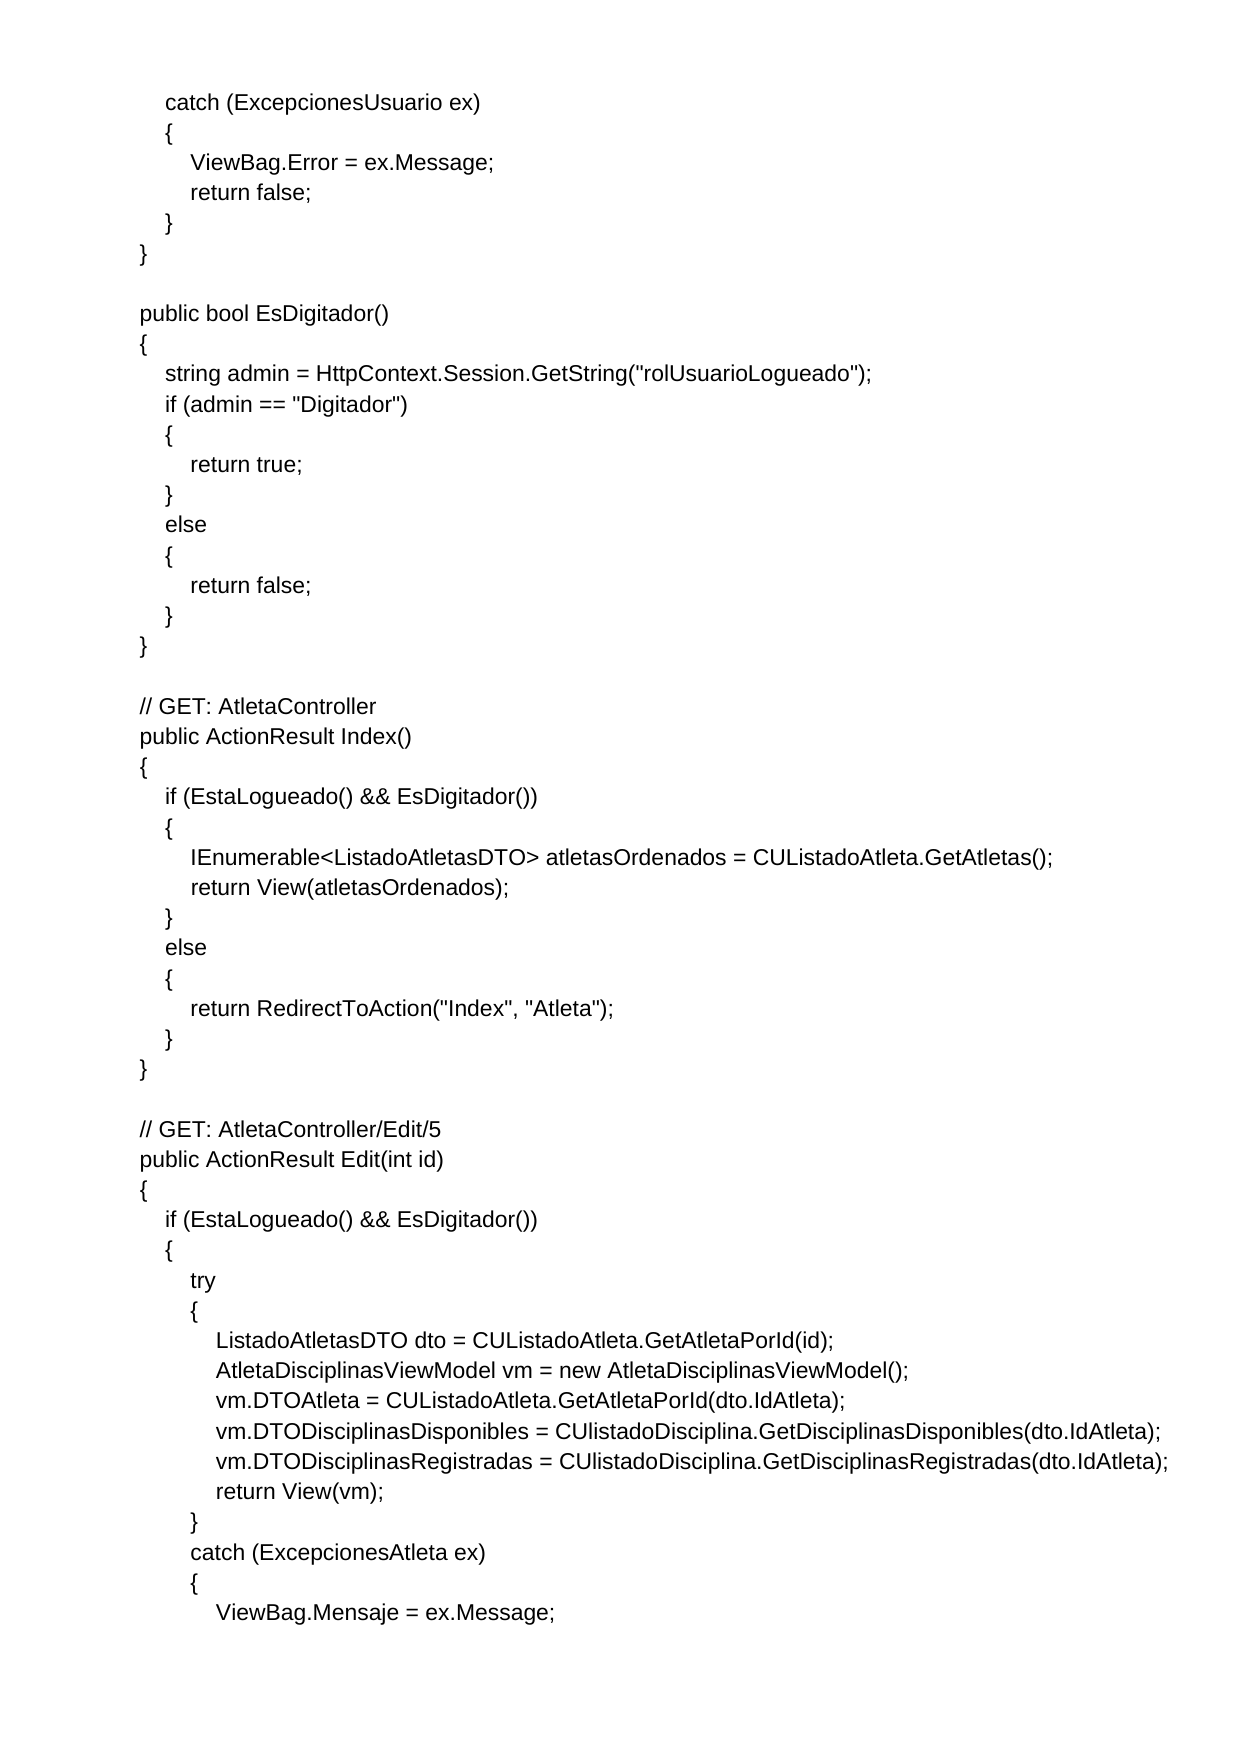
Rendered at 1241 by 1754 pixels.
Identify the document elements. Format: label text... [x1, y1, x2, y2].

text // GET: AtletaController/Edit/5 [88, 1116, 1169, 1142]
text { [88, 1176, 1169, 1202]
text public bool EsDigitador() [88, 300, 1169, 326]
text { [88, 330, 1169, 357]
text { [88, 964, 1169, 991]
text return View(atletasOrdenados); [88, 874, 1169, 900]
text { [88, 421, 1169, 447]
text } [88, 602, 1169, 628]
text } [88, 1055, 1169, 1082]
text { [88, 1236, 1169, 1263]
text string admin = HttpContext.Session.GetString("rolUsuarioLogueado"); [88, 360, 1169, 387]
text } [88, 904, 1169, 931]
text vm.DTODisciplinasDisponibles = CUlistadoDisciplina.GetDisciplinasDisponibles(dto.IdAtleta); [88, 1418, 1169, 1444]
text { [88, 1297, 1169, 1323]
text } [88, 481, 1169, 508]
text vm.DTOAtleta = CUListadoAtleta.GetAtletaPorId(dto.IdAtleta); [88, 1387, 1169, 1414]
text return View(vm); [88, 1478, 1169, 1504]
text { [88, 813, 1169, 840]
text // GET: AtletaController [88, 693, 1169, 719]
text { [88, 119, 1169, 145]
text catch (ExcepcionesUsuario ex) [88, 88, 1169, 115]
text vm.DTODisciplinasRegistradas = CUlistadoDisciplina.GetDisciplinasRegistradas(dto.IdAtleta); [88, 1448, 1169, 1474]
text if (admin == "Digitador") [88, 391, 1169, 417]
text return true; [88, 451, 1169, 477]
text public ActionResult Index() [88, 723, 1169, 749]
text ViewBag.Error = ex.Message; [88, 149, 1169, 175]
text if (EstaLogueado() && EsDigitador()) [88, 1206, 1169, 1233]
text return RedirectToAction("Index", "Atleta"); [88, 995, 1169, 1021]
text else [88, 934, 1169, 961]
text { [88, 753, 1169, 779]
text } [88, 239, 1169, 266]
text if (EstaLogueado() && EsDigitador()) [88, 783, 1169, 810]
text catch (ExcepcionesAtleta ex) [88, 1538, 1169, 1565]
text else [88, 511, 1169, 538]
text ListadoAtletasDTO dto = CUListadoAtleta.GetAtletaPorId(id); [88, 1327, 1169, 1353]
text } [88, 1508, 1169, 1535]
text } [88, 209, 1169, 236]
text } [88, 1025, 1169, 1051]
text } [88, 632, 1169, 659]
text { [88, 542, 1169, 568]
text try [88, 1267, 1169, 1293]
text AtletaDisciplinasViewModel vm = new AtletaDisciplinasViewModel(); [88, 1357, 1169, 1384]
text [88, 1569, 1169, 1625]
text return false; [88, 179, 1169, 206]
text IEnumerable<ListadoAtletasDTO> atletasOrdenados = CUListadoAtleta.GetAtletas(); [88, 844, 1169, 870]
text return false; [88, 572, 1169, 598]
text public ActionResult Edit(int id) [88, 1146, 1169, 1172]
